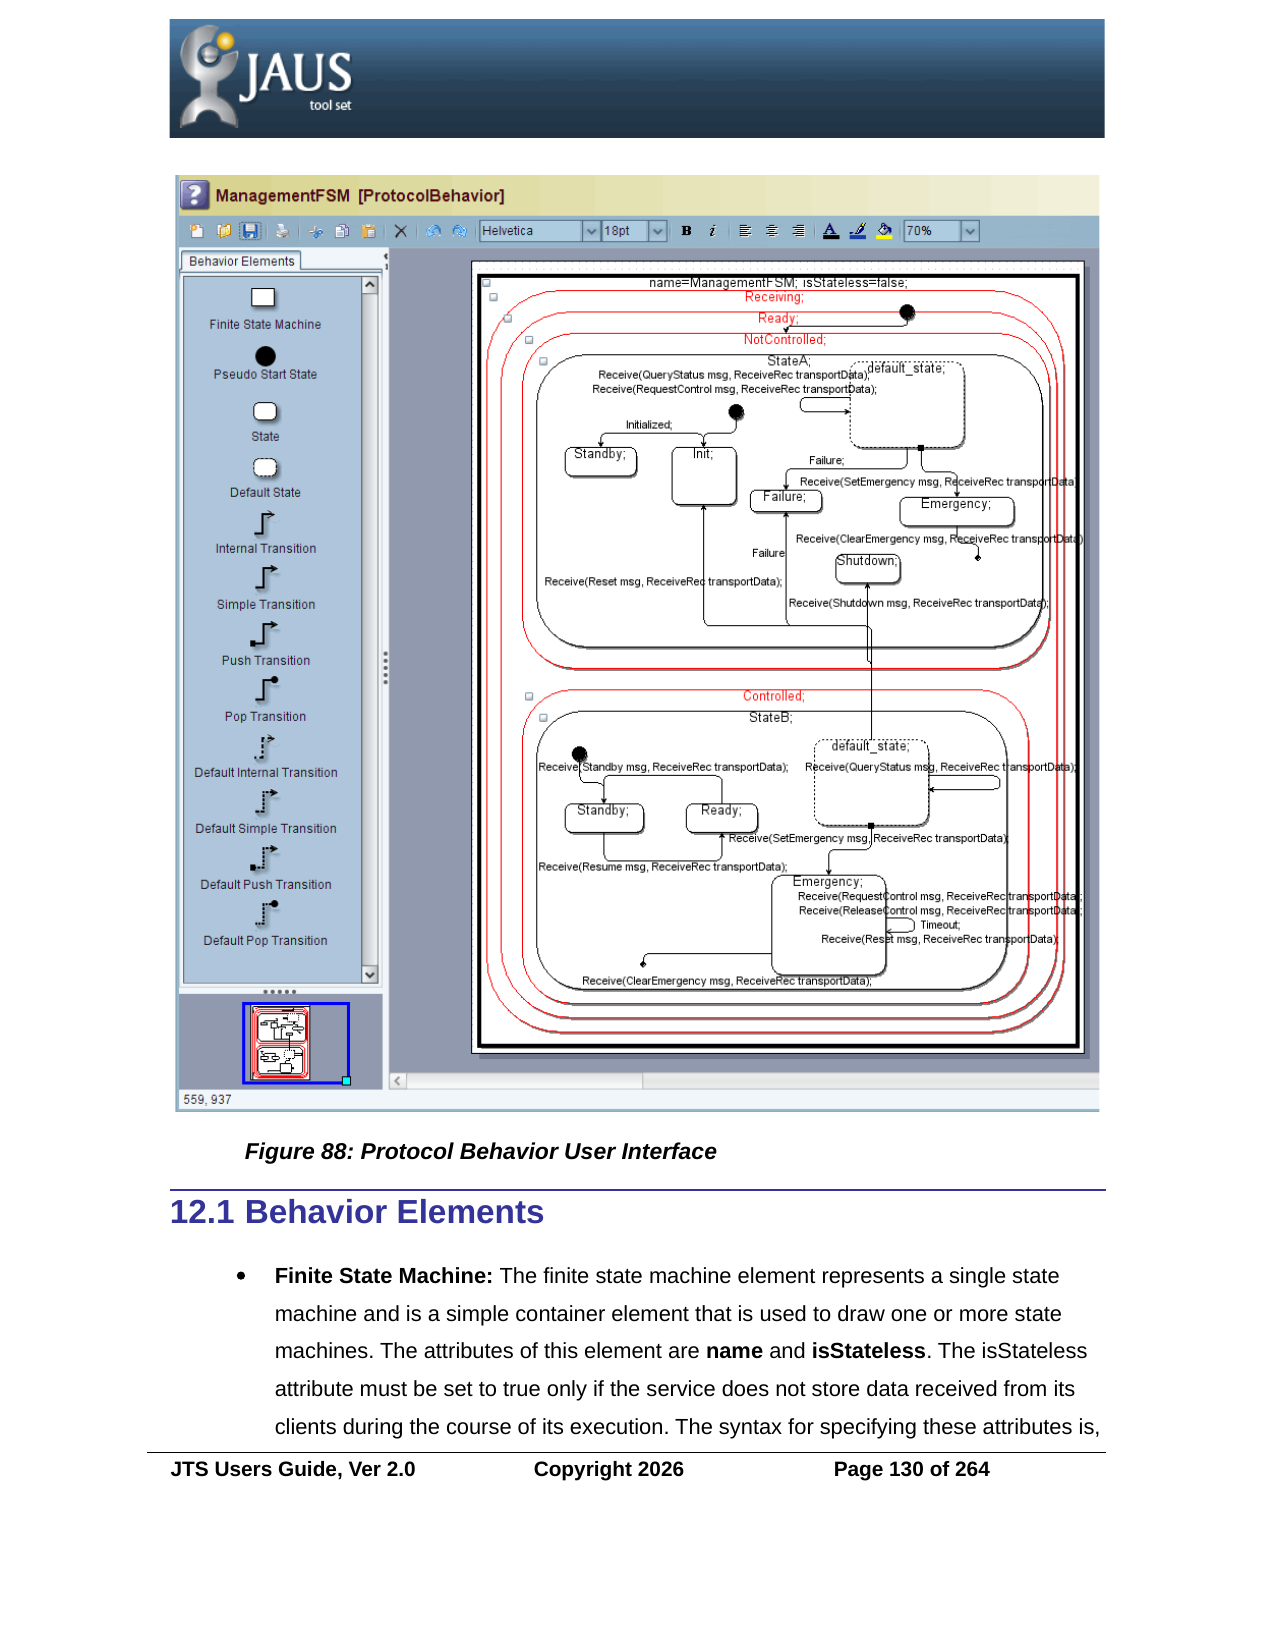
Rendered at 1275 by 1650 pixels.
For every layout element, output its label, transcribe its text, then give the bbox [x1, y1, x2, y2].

subtitle Behavior Elements [169, 1190, 1106, 1231]
text Figure 88: Protocol Behavior User Interface [244, 1137, 1106, 1164]
text Machine: The finite state machine element represents a single state machine and is a simple container element that is used to draw one or more state machines. The attributes of this element are name and isStateless. The isStateless attribute must be set to true only if the service does not store data received from its clients during the course of its execution. The syntax for specifying these attributes is, [237, 1263, 1106, 1439]
picture [175, 175, 1100, 1112]
picture [169, 19, 1105, 138]
